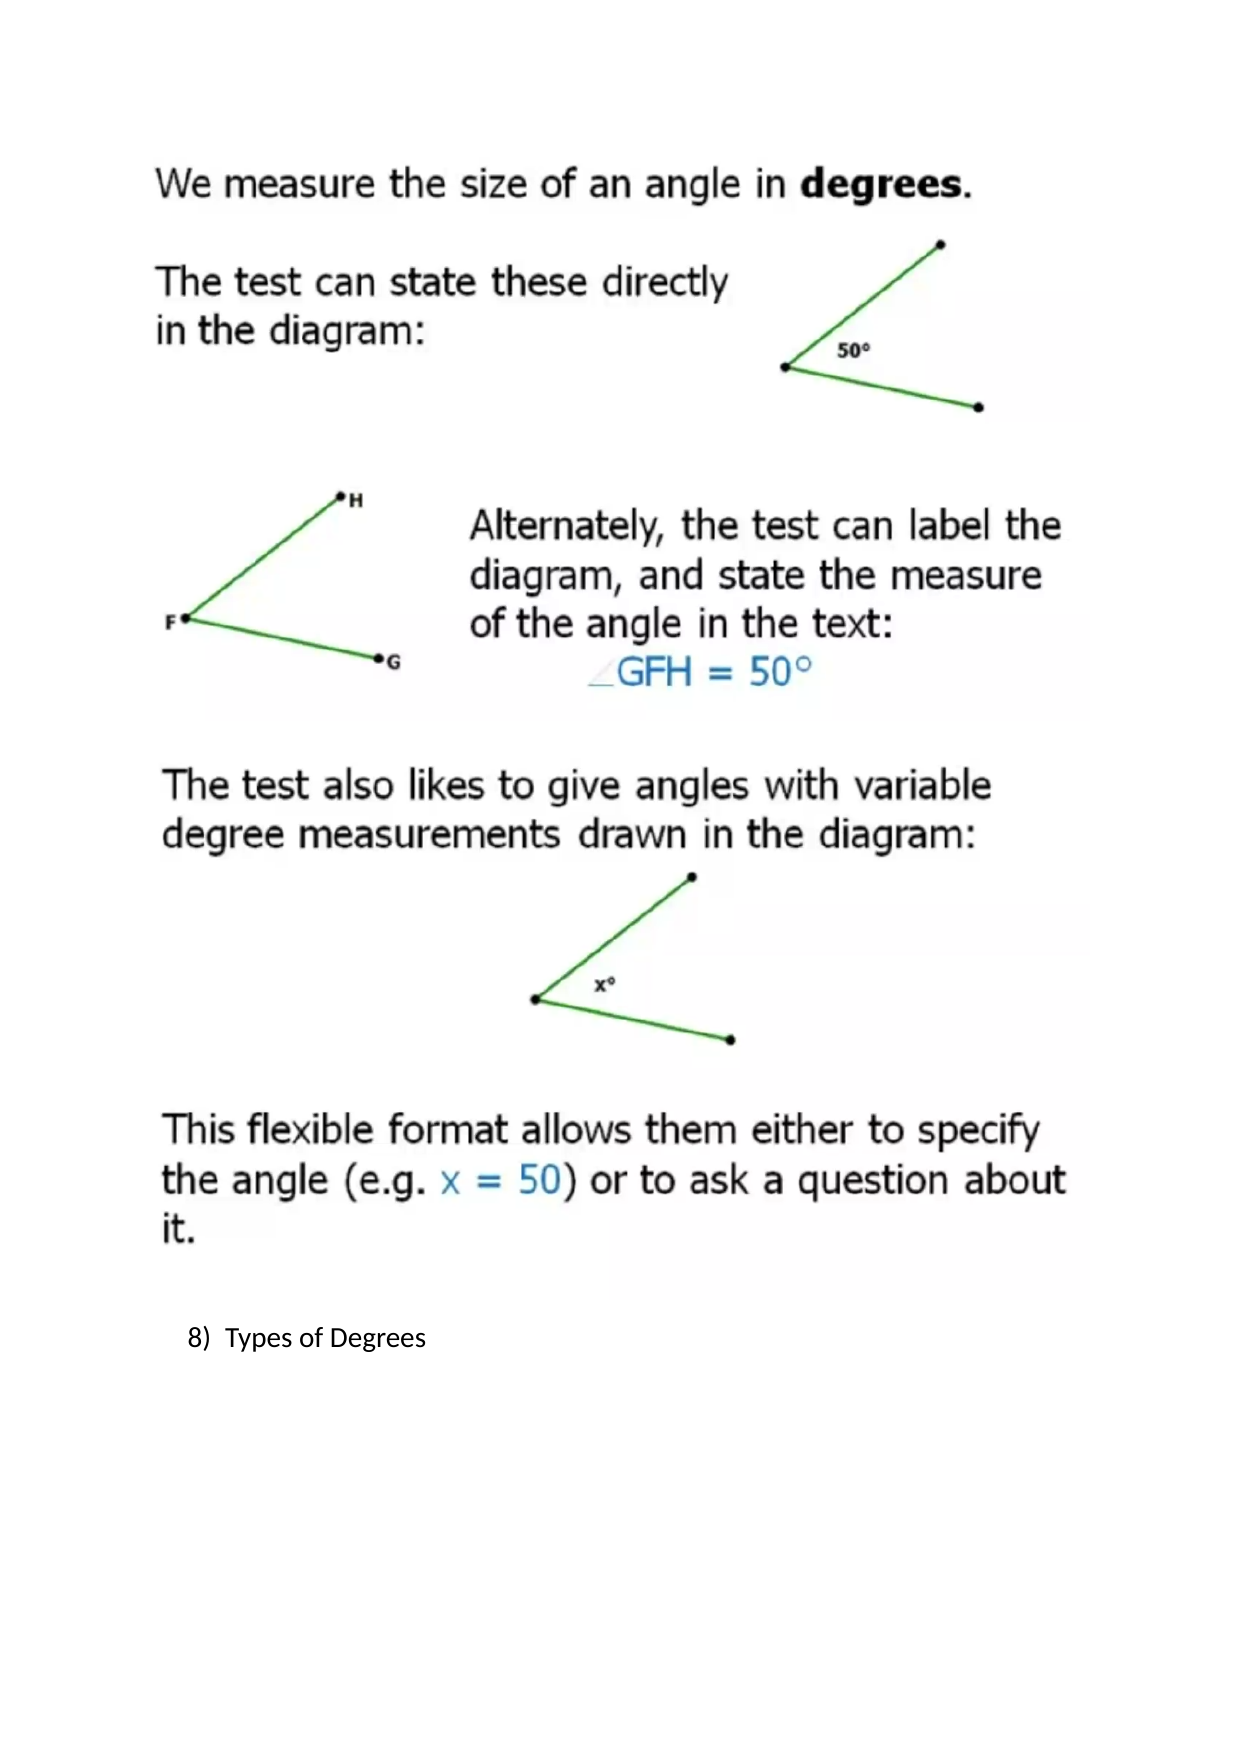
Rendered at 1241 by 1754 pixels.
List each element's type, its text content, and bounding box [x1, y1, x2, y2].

picture [150, 739, 1091, 1300]
list Types of Degrees [187, 1319, 1090, 1354]
picture [150, 150, 1091, 721]
